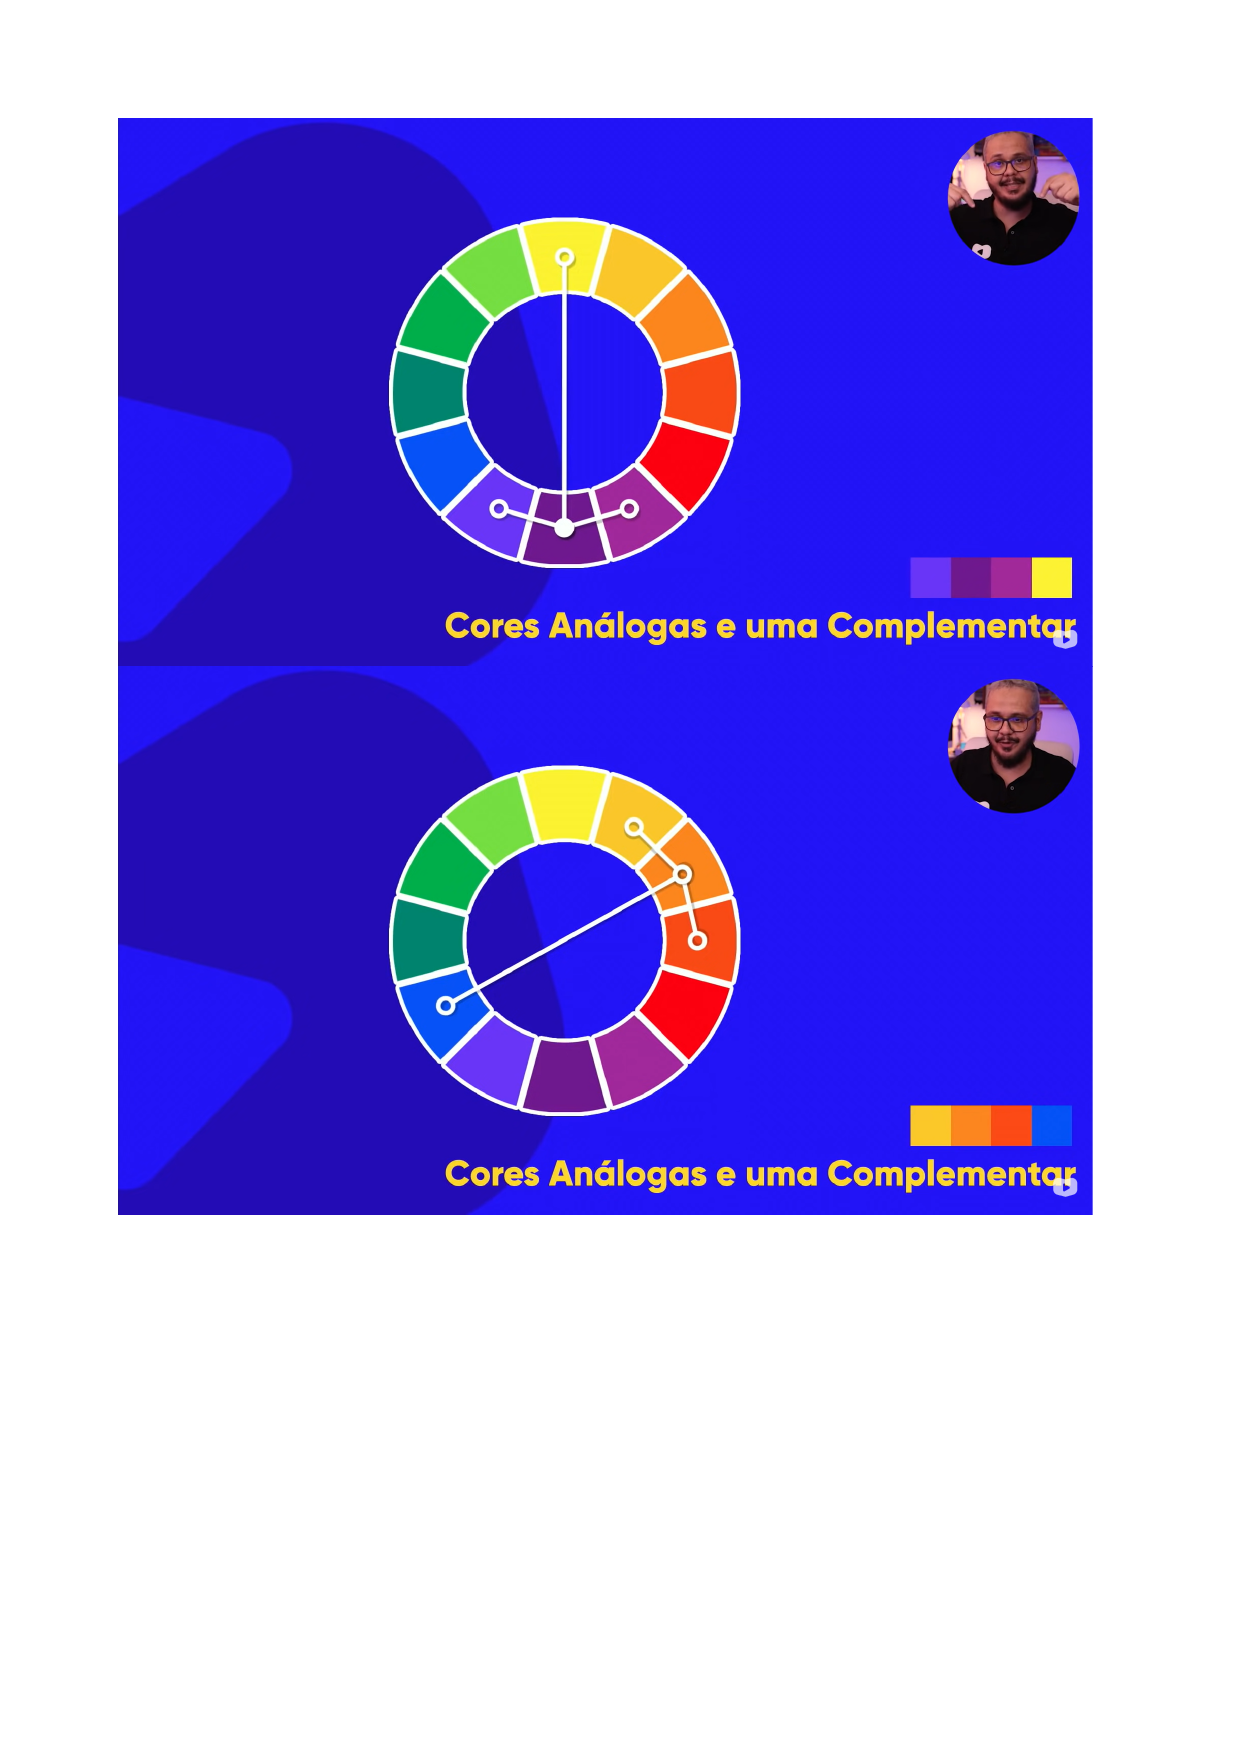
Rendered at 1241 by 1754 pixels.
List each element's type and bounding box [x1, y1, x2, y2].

picture [118, 118, 1093, 1215]
